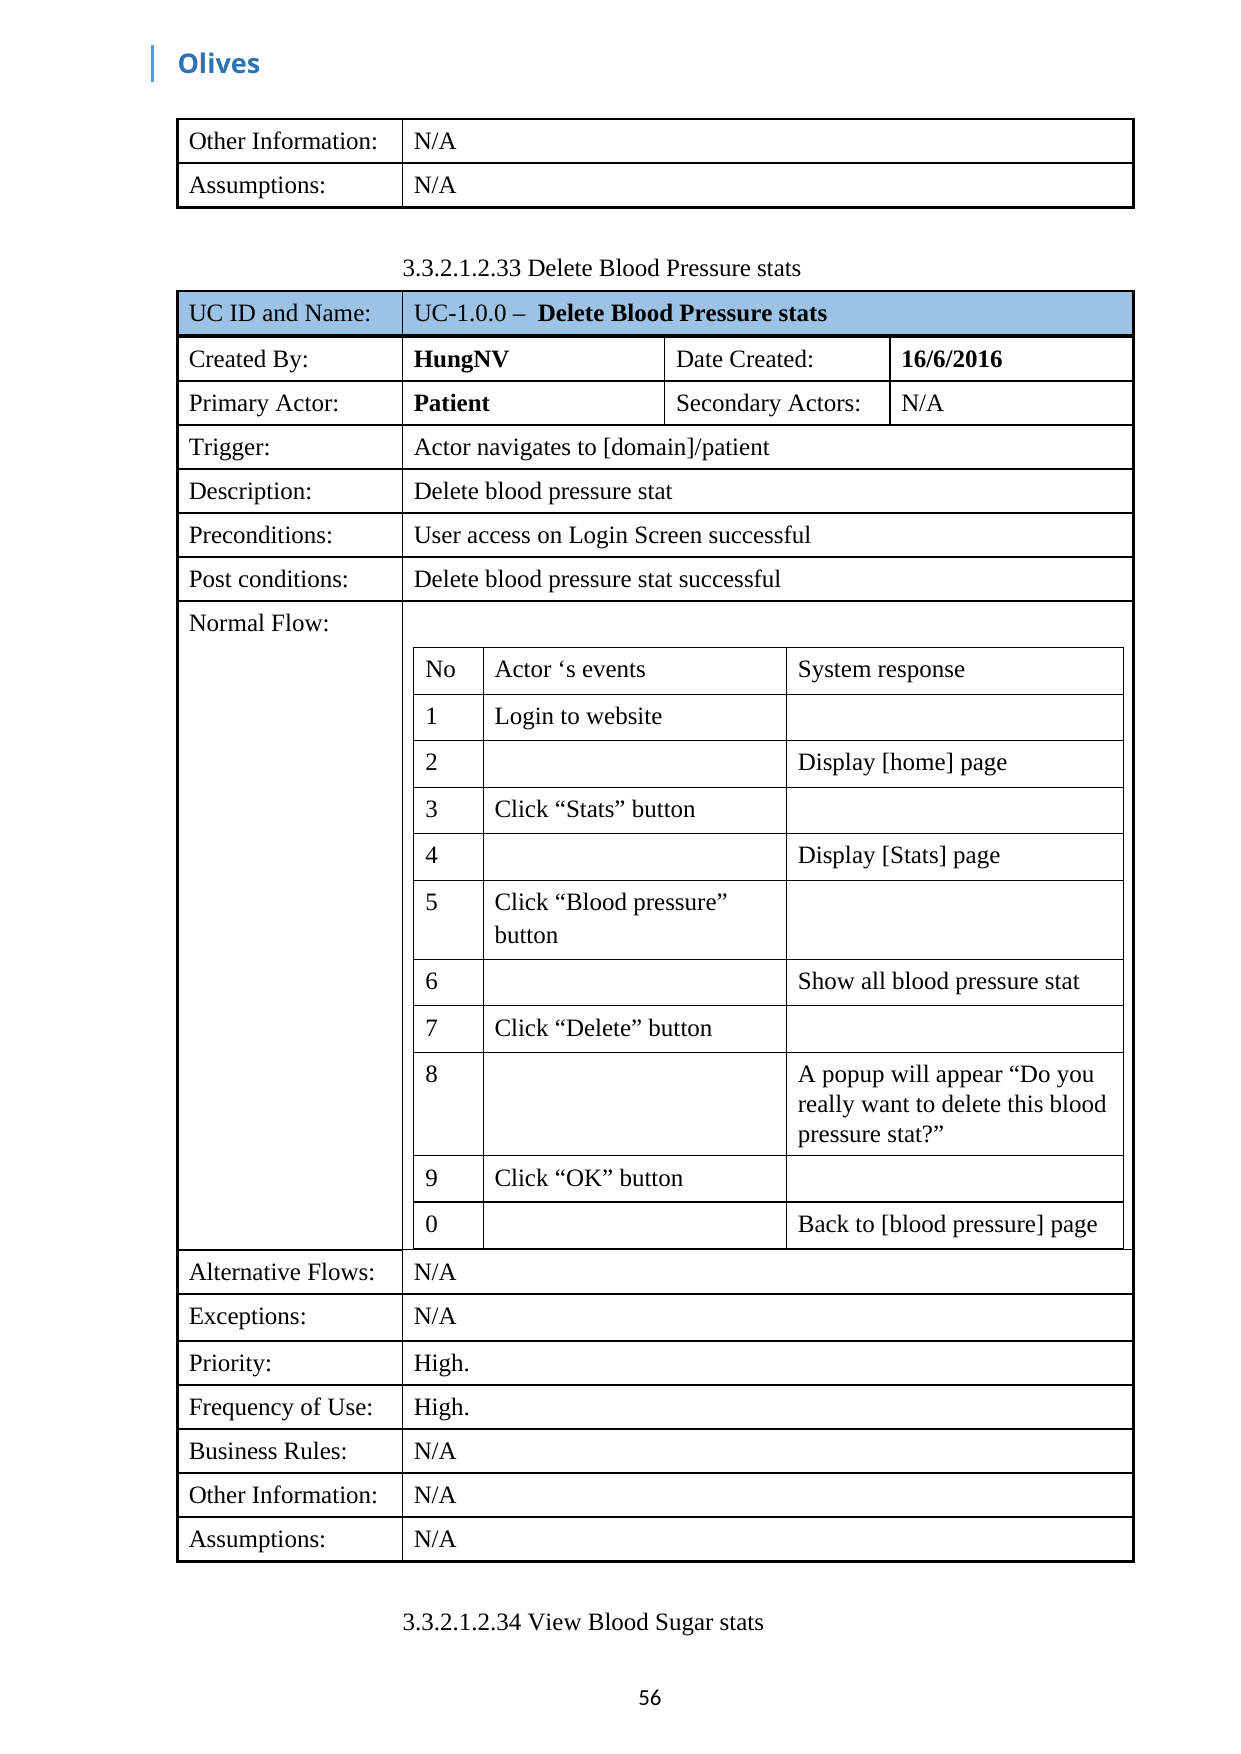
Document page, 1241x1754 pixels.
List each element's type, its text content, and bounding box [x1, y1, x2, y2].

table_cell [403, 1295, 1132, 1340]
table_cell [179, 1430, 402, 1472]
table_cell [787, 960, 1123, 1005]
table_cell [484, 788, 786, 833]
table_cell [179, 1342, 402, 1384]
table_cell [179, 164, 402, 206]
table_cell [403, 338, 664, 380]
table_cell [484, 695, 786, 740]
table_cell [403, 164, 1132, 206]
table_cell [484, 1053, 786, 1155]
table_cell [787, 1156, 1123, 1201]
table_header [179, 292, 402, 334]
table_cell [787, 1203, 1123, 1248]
text 3.3.2.1.2.34 View Blood Sugar stats [327, 1607, 1122, 1636]
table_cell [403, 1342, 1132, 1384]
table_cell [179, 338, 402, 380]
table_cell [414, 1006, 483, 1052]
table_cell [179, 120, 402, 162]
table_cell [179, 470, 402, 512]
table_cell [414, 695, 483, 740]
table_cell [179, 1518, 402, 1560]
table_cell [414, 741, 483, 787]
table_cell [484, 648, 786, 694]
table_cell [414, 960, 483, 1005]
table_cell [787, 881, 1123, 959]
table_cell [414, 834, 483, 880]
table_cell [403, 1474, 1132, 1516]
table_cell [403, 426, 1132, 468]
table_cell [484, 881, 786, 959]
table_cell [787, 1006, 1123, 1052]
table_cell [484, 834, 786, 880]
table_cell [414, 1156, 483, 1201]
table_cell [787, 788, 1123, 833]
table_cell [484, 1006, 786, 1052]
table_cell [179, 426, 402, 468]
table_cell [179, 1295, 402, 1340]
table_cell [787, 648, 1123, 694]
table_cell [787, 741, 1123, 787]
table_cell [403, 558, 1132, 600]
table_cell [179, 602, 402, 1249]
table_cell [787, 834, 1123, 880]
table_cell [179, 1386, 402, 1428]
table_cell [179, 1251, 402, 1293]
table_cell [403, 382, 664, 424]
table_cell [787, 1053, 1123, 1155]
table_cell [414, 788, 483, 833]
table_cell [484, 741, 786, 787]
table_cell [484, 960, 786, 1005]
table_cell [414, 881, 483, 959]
text 3.3.2.1.2.33 Delete Blood Pressure stats [327, 253, 1122, 282]
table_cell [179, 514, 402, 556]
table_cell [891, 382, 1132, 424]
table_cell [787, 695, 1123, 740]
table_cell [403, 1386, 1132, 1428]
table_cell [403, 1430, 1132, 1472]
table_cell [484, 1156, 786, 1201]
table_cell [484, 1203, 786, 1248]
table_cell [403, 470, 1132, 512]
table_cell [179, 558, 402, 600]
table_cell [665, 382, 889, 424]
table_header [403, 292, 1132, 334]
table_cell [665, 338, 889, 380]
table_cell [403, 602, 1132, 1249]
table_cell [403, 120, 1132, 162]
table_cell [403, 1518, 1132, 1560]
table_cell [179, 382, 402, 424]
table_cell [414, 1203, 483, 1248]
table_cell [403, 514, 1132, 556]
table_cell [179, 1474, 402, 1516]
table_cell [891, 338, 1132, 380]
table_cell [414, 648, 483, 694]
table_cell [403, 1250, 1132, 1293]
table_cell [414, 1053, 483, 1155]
